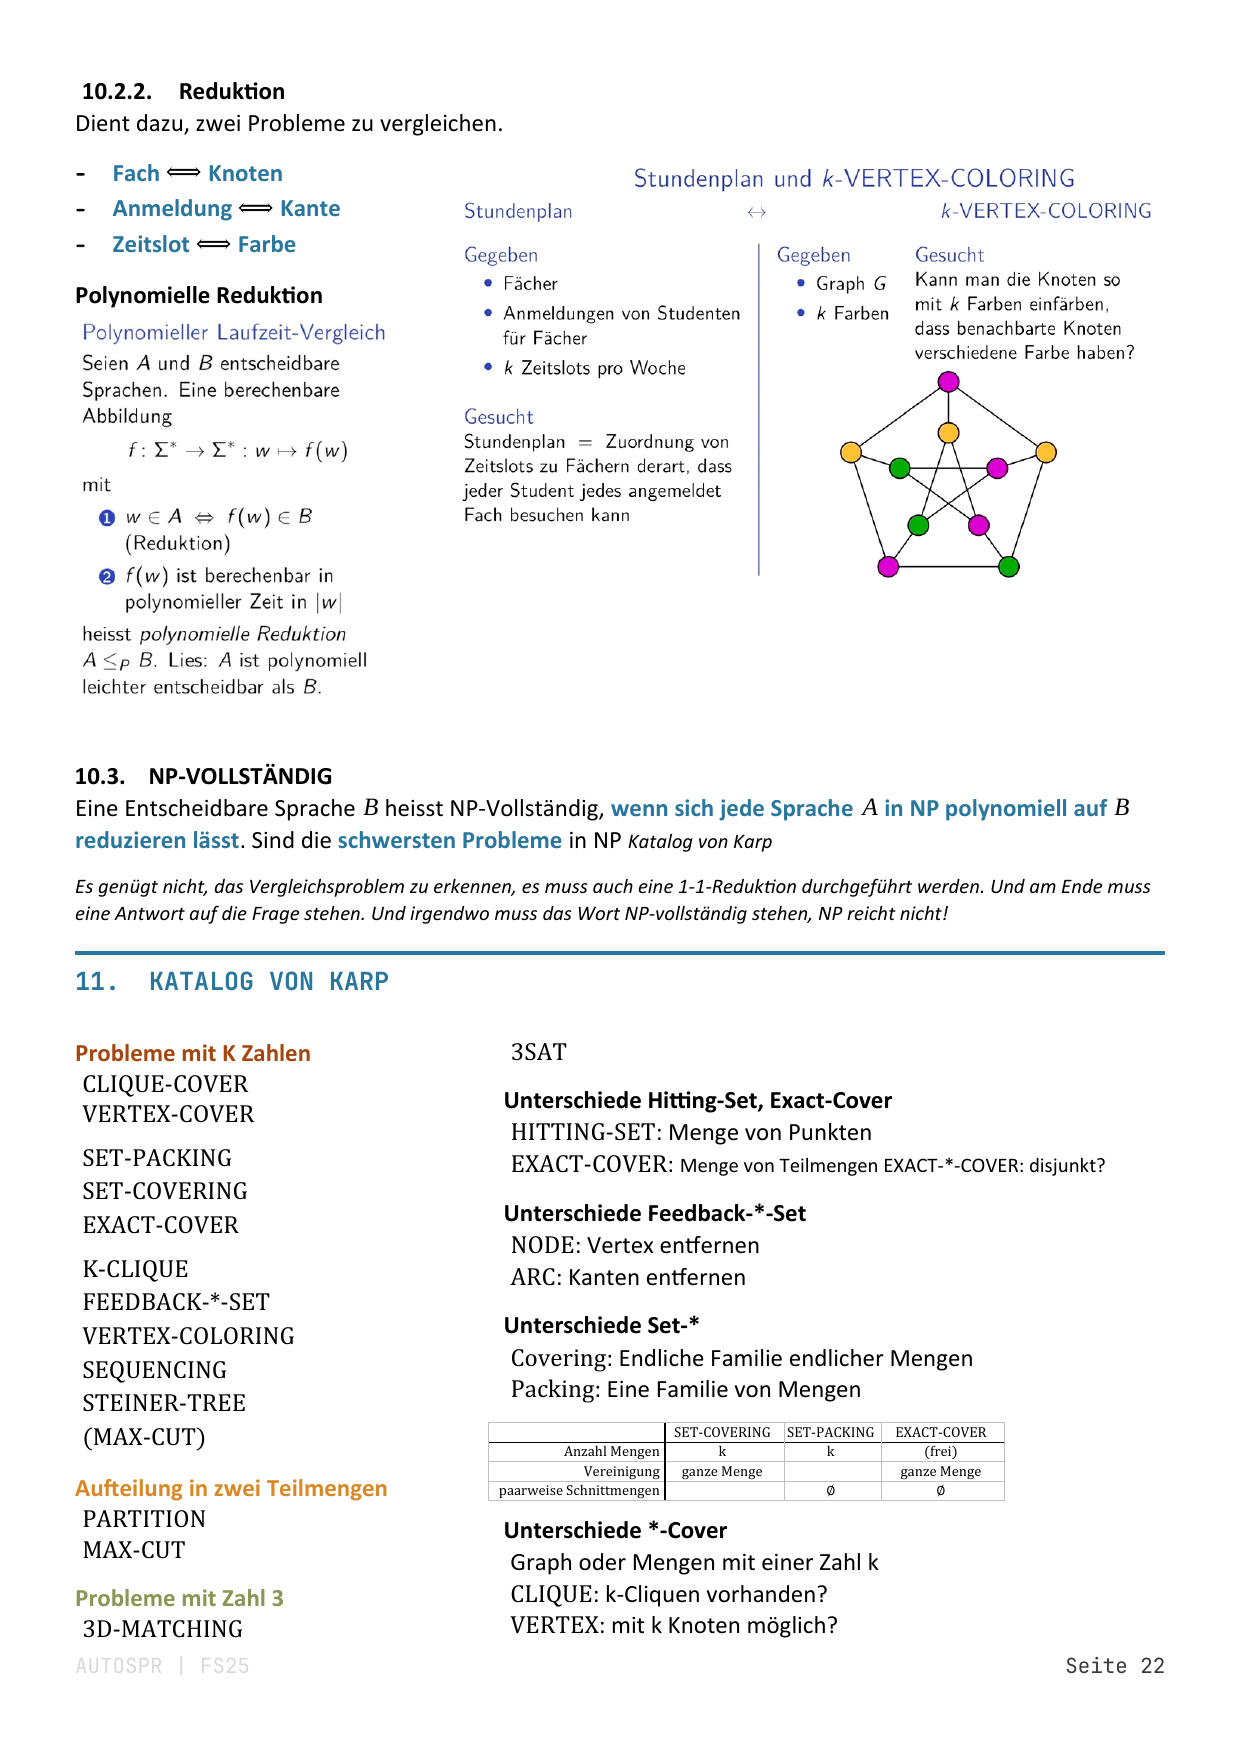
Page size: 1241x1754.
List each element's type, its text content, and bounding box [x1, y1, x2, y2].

table_header SET-COVERING [666, 1423, 784, 1442]
text Probleme mit Zahl 3 [75, 1582, 429, 1612]
list 3D-MATCHING [82, 1614, 429, 1643]
text Polynomielle Reduktion [75, 279, 453, 310]
text Anmeldung Kante [75, 191, 453, 225]
table_header EXACT-COVER [882, 1423, 1004, 1442]
list STEINER-TREE [82, 1388, 429, 1417]
list Graph oder Mengen mit einer Zahl k [510, 1546, 1165, 1576]
list SET-PACKING [82, 1142, 429, 1171]
text Zeitslot Farbe [75, 227, 453, 261]
list (MAX-CUT) [82, 1422, 429, 1451]
text Unterschiede *-Cover [503, 1514, 1165, 1544]
subtitle Katalog von Karp [75, 955, 1165, 998]
list SET-COVERING [82, 1176, 429, 1205]
text Reduktion [82, 75, 1165, 106]
table_cell ∅ [785, 1482, 881, 1500]
list CLIQUE-COVER [82, 1069, 429, 1098]
list MAX-CUT [82, 1534, 429, 1564]
text Unterschiede Hitting-Set, Exact-Cover [503, 1084, 1165, 1115]
list CLIQUE: k-Cliquen vorhanden? [510, 1578, 1165, 1608]
list VERTEX-COLORING [82, 1321, 429, 1350]
list Packing: Eine Familie von Mengen [510, 1374, 1165, 1404]
text Fach Knoten [75, 156, 1165, 190]
list NODE: Vertex entfernen [510, 1229, 1165, 1259]
table_header [489, 1423, 664, 1442]
list ARC: Kanten entfernen [510, 1261, 1165, 1292]
table_cell ganze Menge [882, 1462, 1004, 1481]
list 3SAT [510, 1037, 1165, 1066]
list VERTEX: mit k Knoten möglich? [510, 1610, 1165, 1640]
list PARTITION [82, 1504, 429, 1533]
list SEQUENCING [82, 1354, 429, 1383]
table_cell paarweise Schnittmengen [489, 1482, 664, 1500]
list EXACT-COVER: Menge von Teilmengen EXACT-*-COVER: disjunkt? [510, 1148, 1165, 1179]
table_cell Vereinigung [489, 1462, 664, 1481]
table_cell k [785, 1443, 881, 1461]
list K-CLIQUE [82, 1253, 429, 1283]
subtitle NP-Vollständig [74, 761, 1165, 791]
list VERTEX-COVER [82, 1098, 429, 1128]
table_cell Anzahl Mengen [489, 1443, 664, 1461]
table_cell (frei) [882, 1443, 1004, 1461]
text Unterschiede Feedback-*-Set [503, 1197, 1165, 1228]
text Unterschiede Set-* [503, 1310, 1165, 1340]
table_cell [785, 1462, 881, 1481]
list HITTING-SET: Menge von Punkten [510, 1116, 1165, 1147]
table_cell ganze Menge [666, 1462, 784, 1481]
picture [453, 157, 1166, 584]
text Es genügt nicht, das Vergleichsproblem zu erkennen, es muss auch eine 1-1-Reduktion durchgeführt werden. Und am Ende muss eine Antwort auf die Frage stehen. Und irgendwo muss das Wort NP-vollständig stehen, NP reicht nicht! [75, 873, 1165, 925]
text Dient dazu, zwei Probleme zu vergleichen. [75, 107, 1165, 137]
table_cell k [666, 1443, 784, 1461]
table_cell ∅ [882, 1482, 1004, 1500]
picture [75, 311, 398, 702]
table_header SET-PACKING [785, 1423, 881, 1442]
list EXACT-COVER [82, 1209, 429, 1239]
text Aufteilung in zwei Teilmengen [75, 1472, 429, 1502]
table_cell [666, 1482, 784, 1500]
text Probleme mit K Zahlen [75, 1037, 429, 1068]
list FEEDBACK-*-SET [82, 1287, 429, 1316]
list Covering: Endliche Familie endlicher Mengen [510, 1342, 1165, 1372]
text Eine Entscheidbare Sprache heisst NP-Vollständig, wenn sich jede Sprache in NP polynomiell auf reduzieren lässt. Sind die schwersten Probleme in NP Katalog von Karp [75, 792, 1165, 855]
